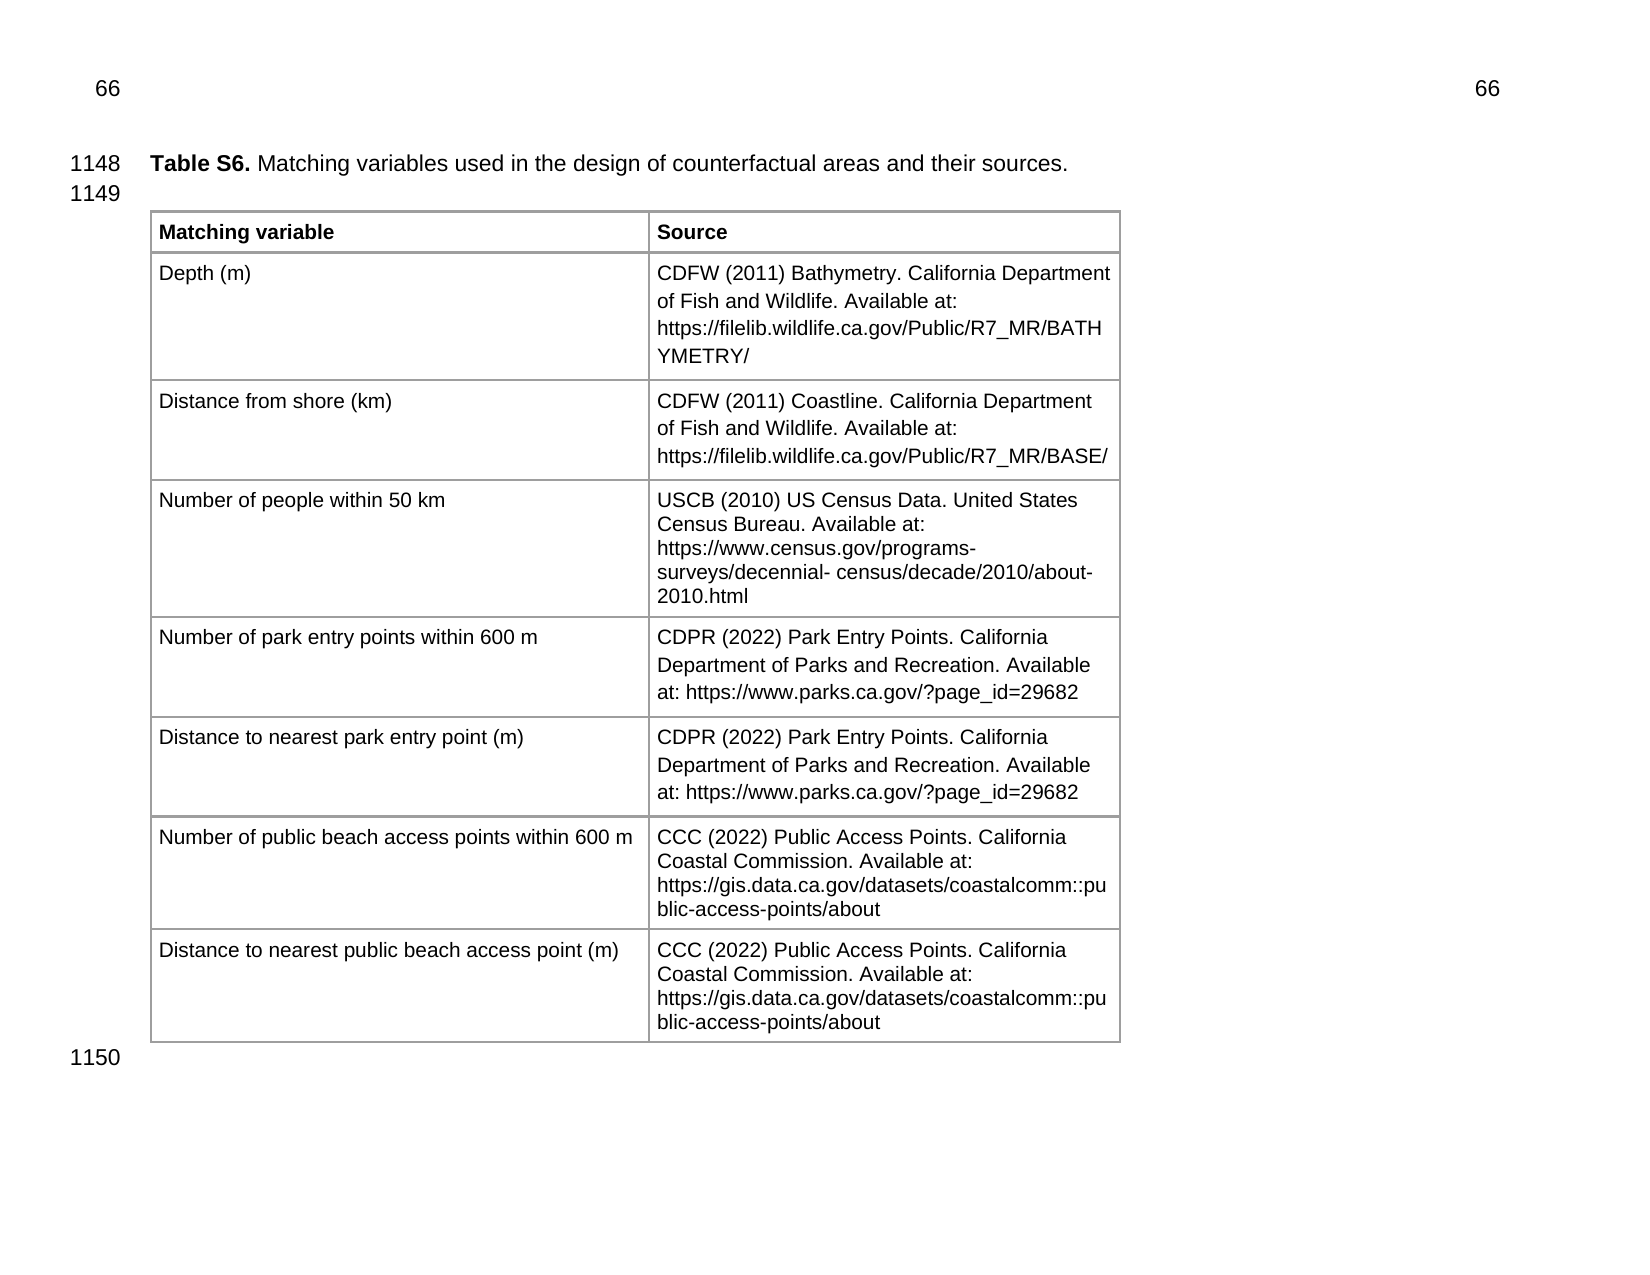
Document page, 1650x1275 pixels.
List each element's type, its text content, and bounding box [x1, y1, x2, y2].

table_cell Number of public beach access points within 600 m [152, 818, 648, 928]
table_cell CDFW (2011) Coastline. California Department of Fish and Wildlife. Available at: https://filelib.wildlife.ca.gov/Public/R7_MR/BASE/ [650, 381, 1119, 479]
table_cell CDFW (2011) Bathymetry. California Department of Fish and Wildlife. Available at: https://filelib.wildlife.ca.gov/Public/R7_MR/BATHYMETRY/ [650, 254, 1119, 379]
table_header Matching variable [152, 213, 648, 251]
table_cell Number of people within 50 km [152, 481, 648, 616]
table_cell CDPR (2022) Park Entry Points. California Department of Parks and Recreation. Available at: https://www.parks.ca.gov/?page_id=29682 [650, 718, 1119, 815]
table_cell CDPR (2022) Park Entry Points. California Department of Parks and Recreation. Available at: https://www.parks.ca.gov/?page_id=29682 [650, 618, 1119, 716]
table_cell Distance to nearest public beach access point (m) [152, 930, 648, 1041]
table_cell USCB (2010) US Census Data. United States Census Bureau. Available at: https://www.census.gov/programs- surveys/decennial- census/decade/2010/about-2010.html [650, 481, 1119, 616]
table_cell Depth (m) [152, 254, 648, 379]
table_header Source [650, 213, 1119, 251]
table_cell CCC (2022) Public Access Points. California Coastal Commission. Available at: https://gis.data.ca.gov/datasets/coastalcomm::public-access-points/about [650, 818, 1119, 928]
text Table S6. Matching variables used in the design of counterfactual areas and their sources. [150, 150, 1500, 176]
table_cell CCC (2022) Public Access Points. California Coastal Commission. Available at: https://gis.data.ca.gov/datasets/coastalcomm::public-access-points/about [650, 930, 1119, 1041]
table_cell Distance from shore (km) [152, 381, 648, 479]
table_cell Number of park entry points within 600 m [152, 618, 648, 716]
table_cell Distance to nearest park entry point (m) [152, 718, 648, 815]
